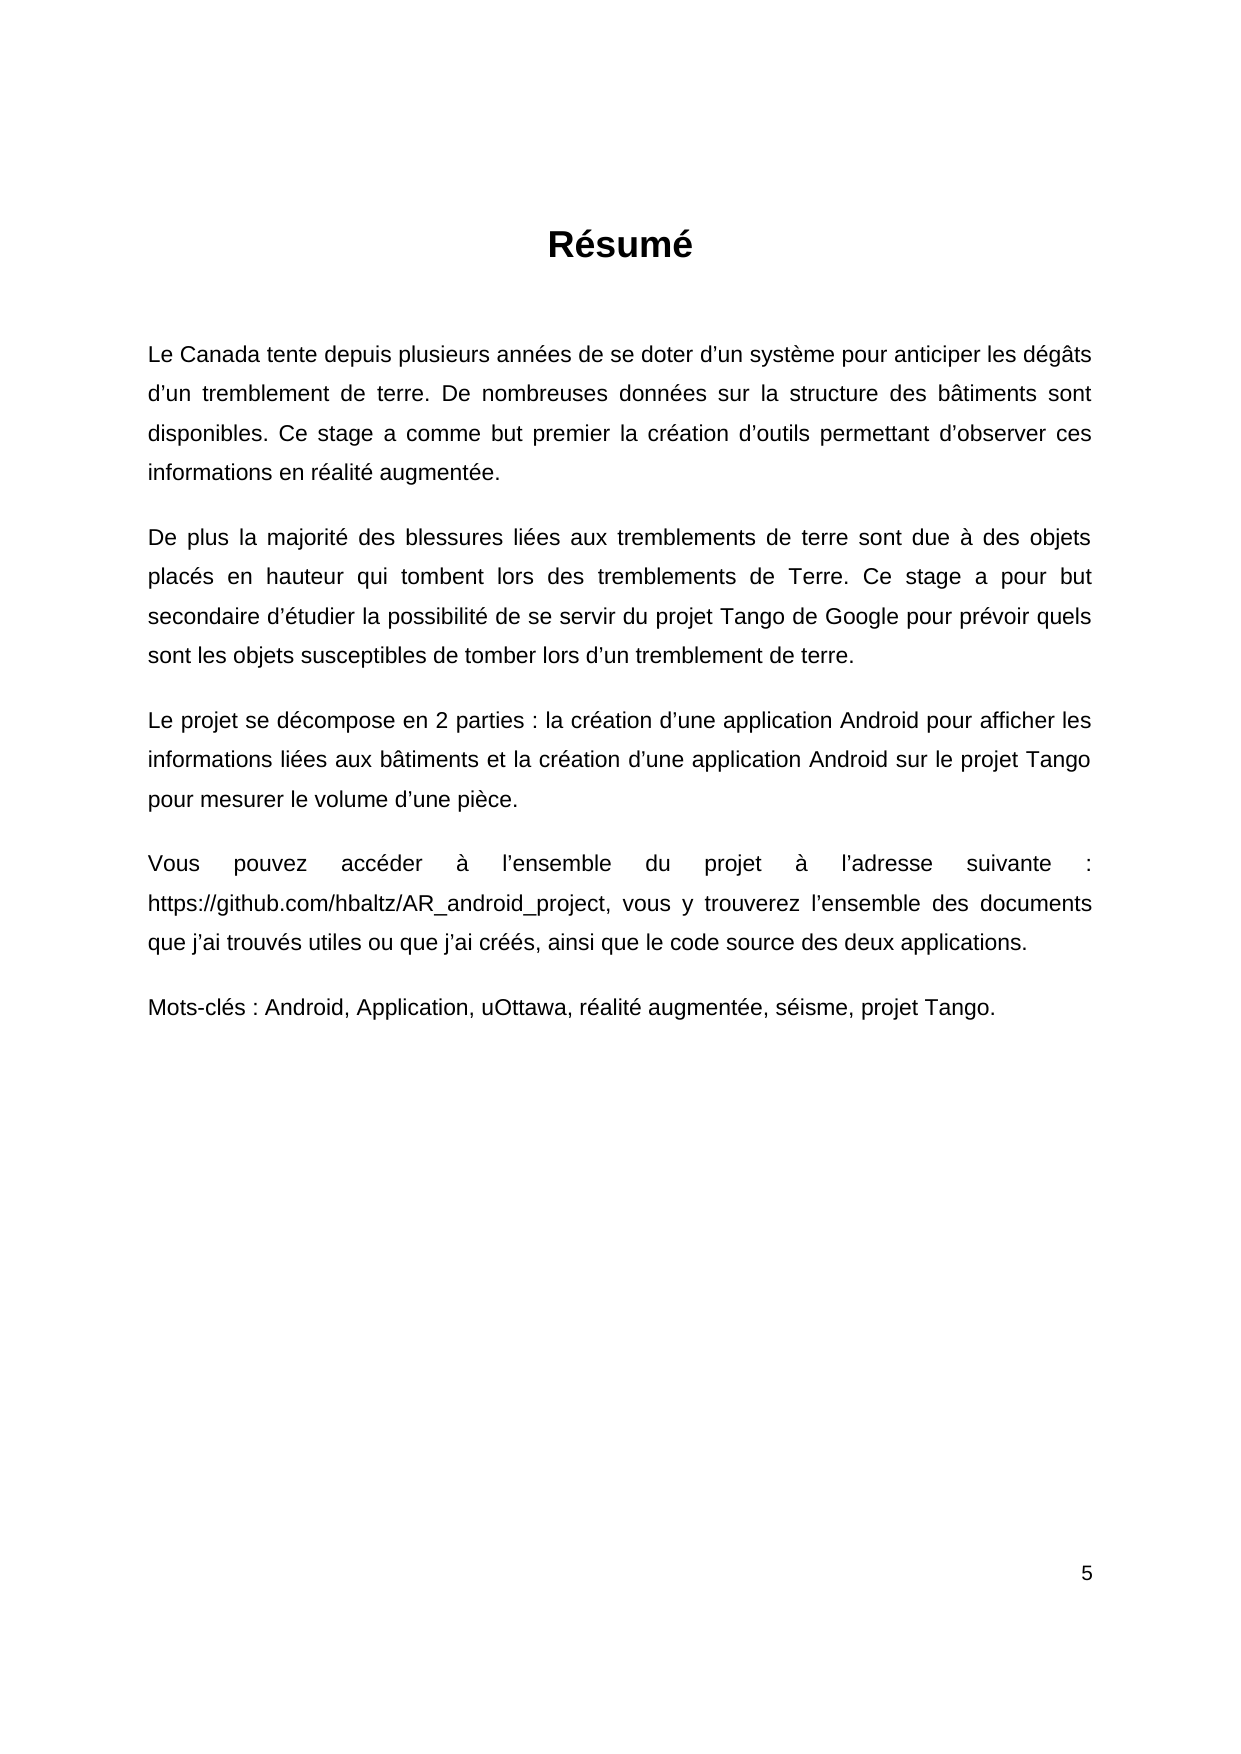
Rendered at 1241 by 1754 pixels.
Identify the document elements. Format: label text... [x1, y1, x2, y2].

text Vous pouvez accéder à l’ensemble du projet à l’adresse suivante : https://github.com/hbaltz/AR_android_project, vous y trouverez l’ensemble des documents que j’ai trouvés utiles ou que j’ai créés, ainsi que le code source des deux applications. [148, 850, 1092, 955]
text Le Canada tente depuis plusieurs années de se doter d’un système pour anticiper les dégâts d’un tremblement de terre. De nombreuses données sur la structure des bâtiments sont disponibles. Ce stage a comme but premier la création d’outils permettant d’observer ces informations en réalité augmentée. [148, 341, 1092, 486]
text Le projet se décompose en 2 parties : la création d’une application Android pour afficher les informations liées aux bâtiments et la création d’une application Android sur le projet Tango pour mesurer le volume d’une pièce. [148, 707, 1092, 812]
text Mots-clés : Android, Application, uOttawa, réalité augmentée, séisme, projet Tango. [148, 993, 1092, 1020]
text Résumé [148, 223, 1092, 266]
text De plus la majorité des blessures liées aux tremblements de terre sont due à des objets placés en hauteur qui tombent lors des tremblements de Terre. Ce stage a pour but secondaire d’étudier la possibilité de se servir du projet Tango de Google pour prévoir quels sont les objets susceptibles de tomber lors d’un tremblement de terre. [148, 524, 1092, 668]
